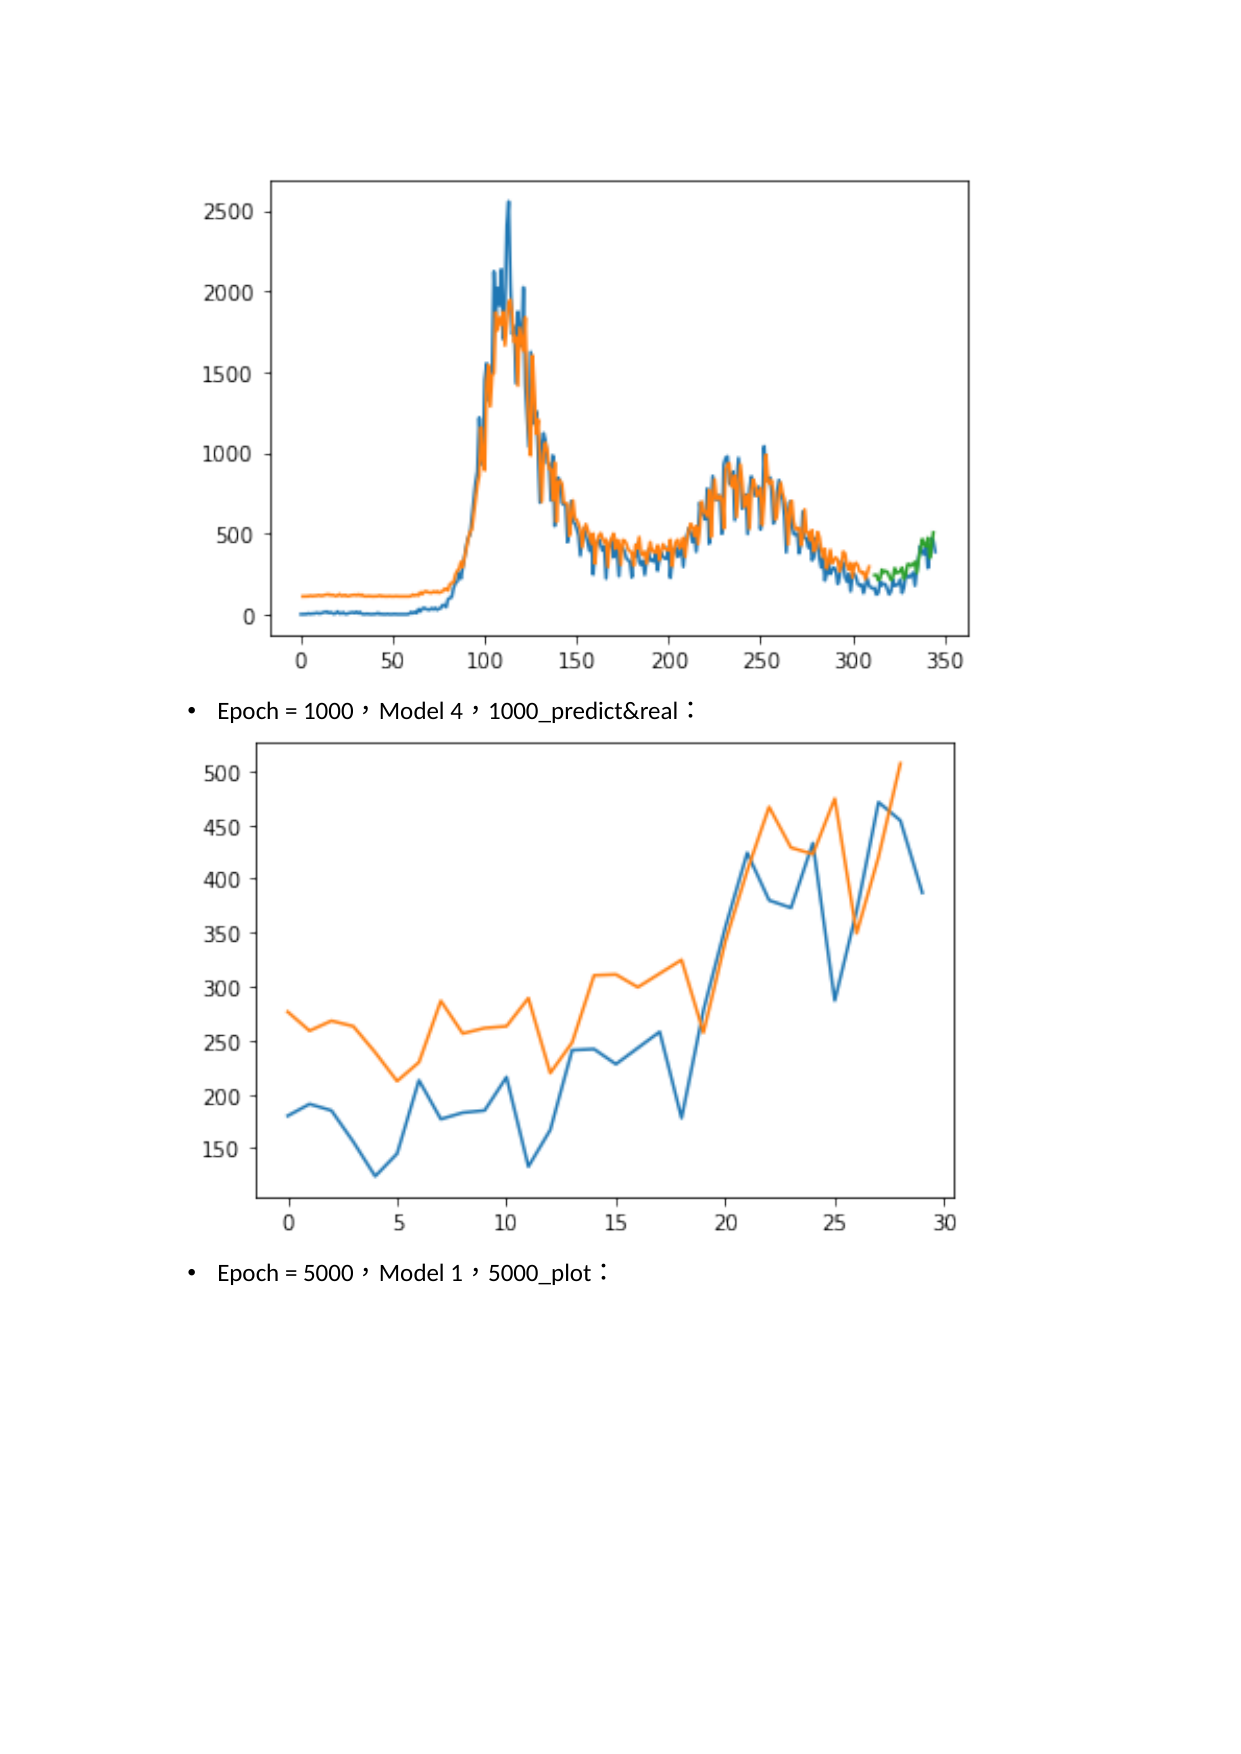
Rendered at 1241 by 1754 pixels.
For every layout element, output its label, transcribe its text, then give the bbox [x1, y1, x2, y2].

picture [187, 168, 981, 686]
picture [187, 731, 971, 1248]
list Epoch = 5000，Model 1，5000_plot： [187, 1252, 1053, 1289]
list Epoch = 1000，Model 4，1000_predict&real： [187, 689, 1053, 727]
